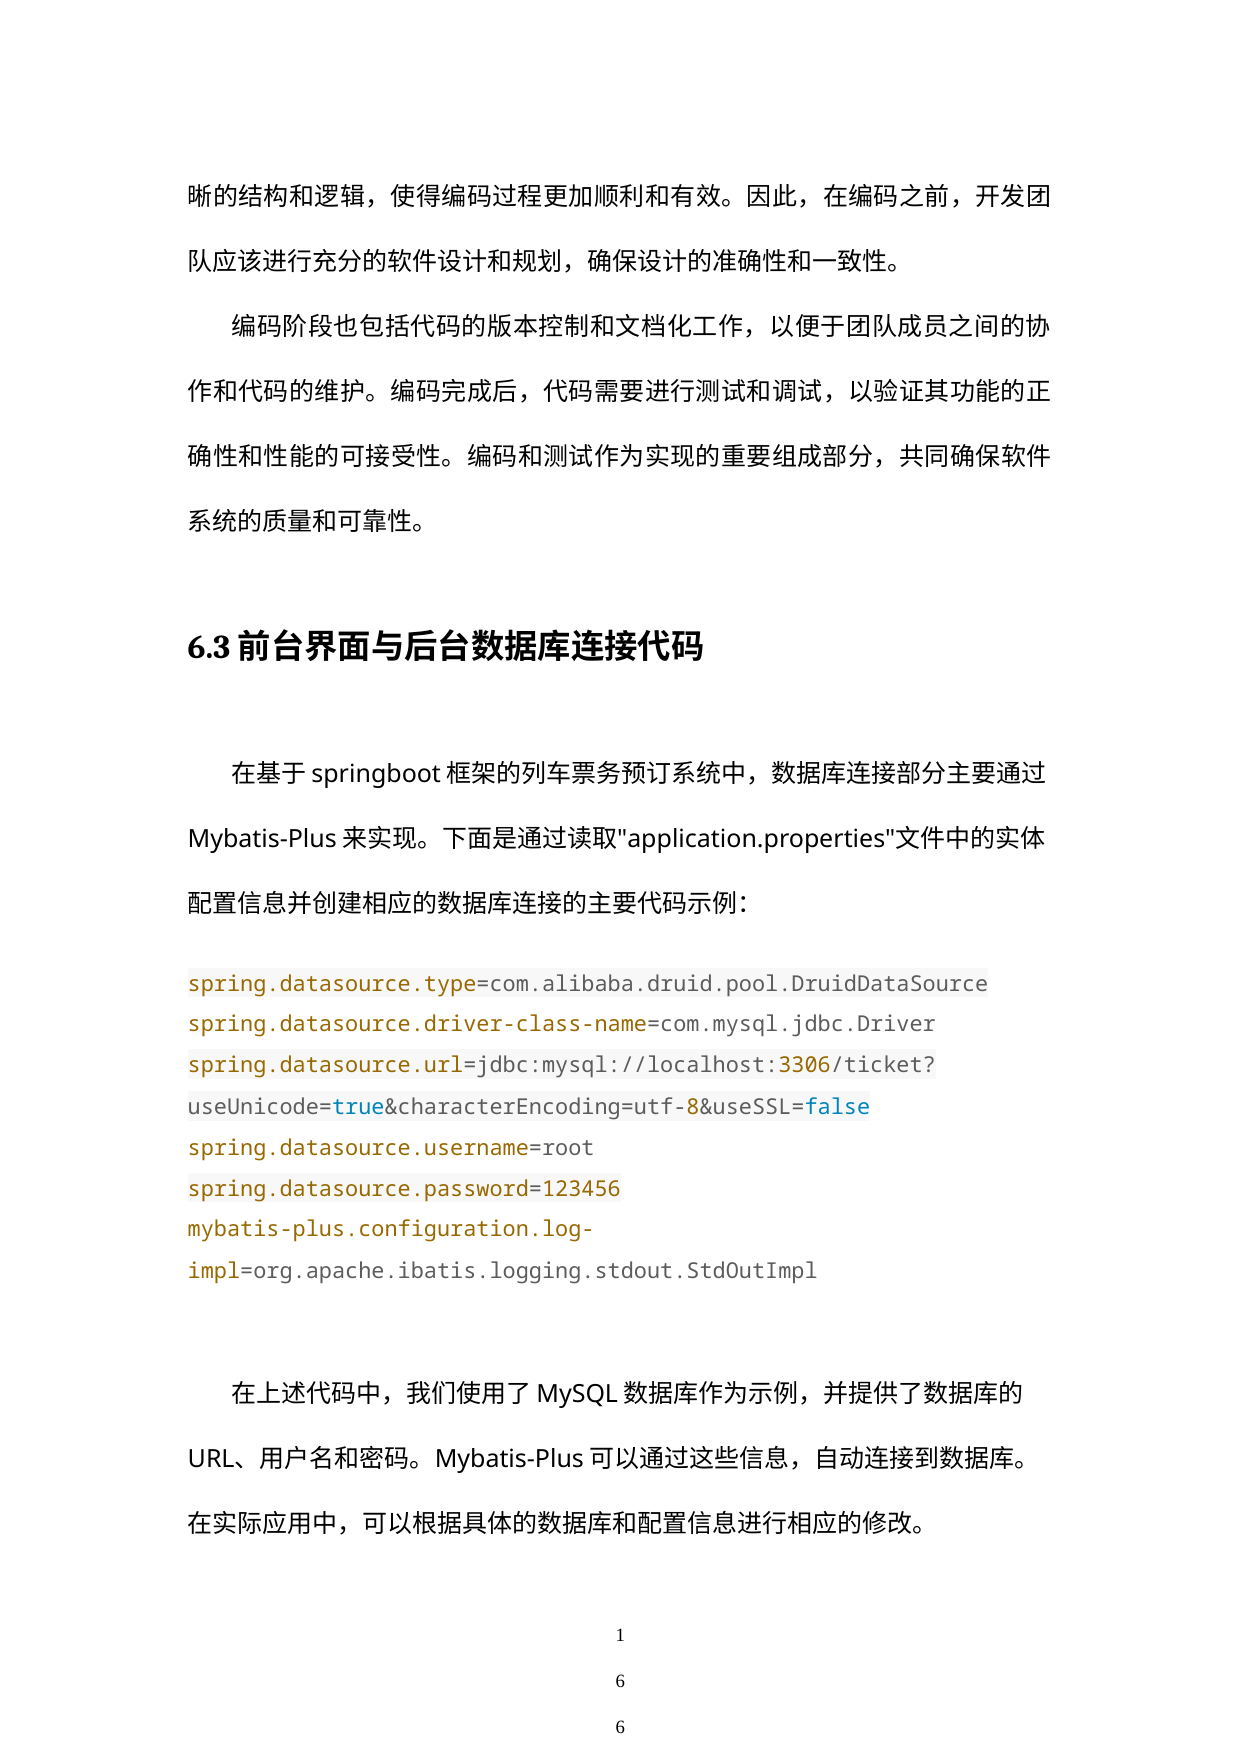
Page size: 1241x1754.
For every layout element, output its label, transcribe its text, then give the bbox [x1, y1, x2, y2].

text spring.datasource.username=root [187, 1130, 1053, 1163]
text spring.datasource.type=com.alibaba.druid.pool.DruidDataSource [187, 966, 1053, 999]
text 在基于springboot框架的列车票务预订系统中，数据库连接部分主要通过Mybatis-Plus来实现。下面是通过读取"application.properties"文件中的实体配置信息并创建相应的数据库连接的主要代码示例： [187, 739, 1053, 934]
text mybatis-plus.configuration.log-impl=org.apache.ibatis.logging.stdout.StdOutImpl [187, 1212, 1053, 1286]
text 编码阶段也包括代码的版本控制和文档化工作，以便于团队成员之间的协作和代码的维护。编码完成后，代码需要进行测试和调试，以验证其功能的正确性和性能的可接受性。编码和测试作为实现的重要组成部分，共同确保软件系统的质量和可靠性。 [187, 292, 1053, 552]
text spring.datasource.driver-class-name=com.mysql.jdbc.Driver [187, 1007, 1053, 1039]
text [187, 162, 1053, 292]
text spring.datasource.url=jdbc:mysql://localhost:3306/ticket?useUnicode=true&characterEncoding=utf-8&useSSL=false [187, 1048, 1053, 1122]
text 在上述代码中，我们使用了MySQL数据库作为示例，并提供了数据库的URL、用户名和密码。Mybatis-Plus可以通过这些信息，自动连接到数据库。在实际应用中，可以根据具体的数据库和配置信息进行相应的修改。 [187, 1359, 1053, 1554]
subtitle 6.3 前台界面与后台数据库连接代码 [187, 612, 1053, 677]
text spring.datasource.password=123456 [187, 1171, 1053, 1204]
